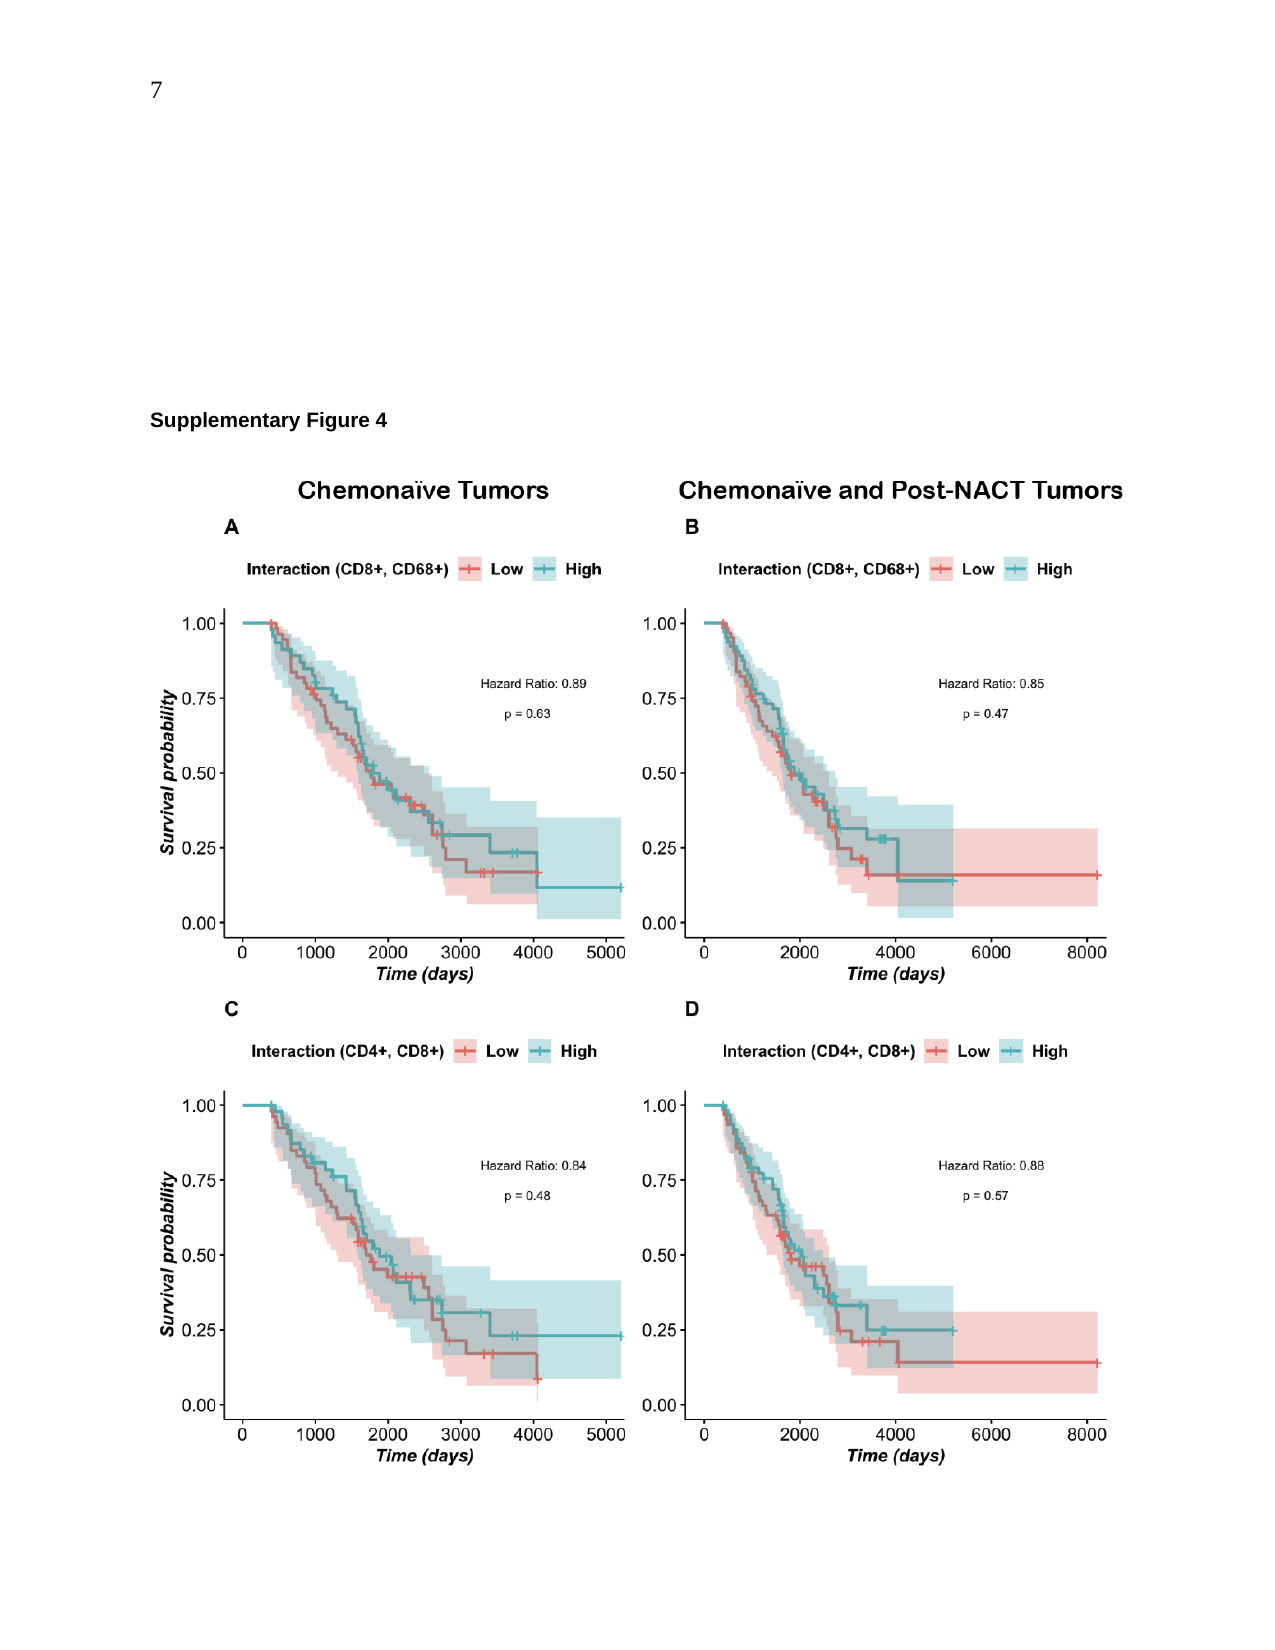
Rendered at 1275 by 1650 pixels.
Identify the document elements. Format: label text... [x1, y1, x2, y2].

text Supplementary Figure 4 [150, 408, 1125, 432]
picture [150, 472, 1125, 1470]
